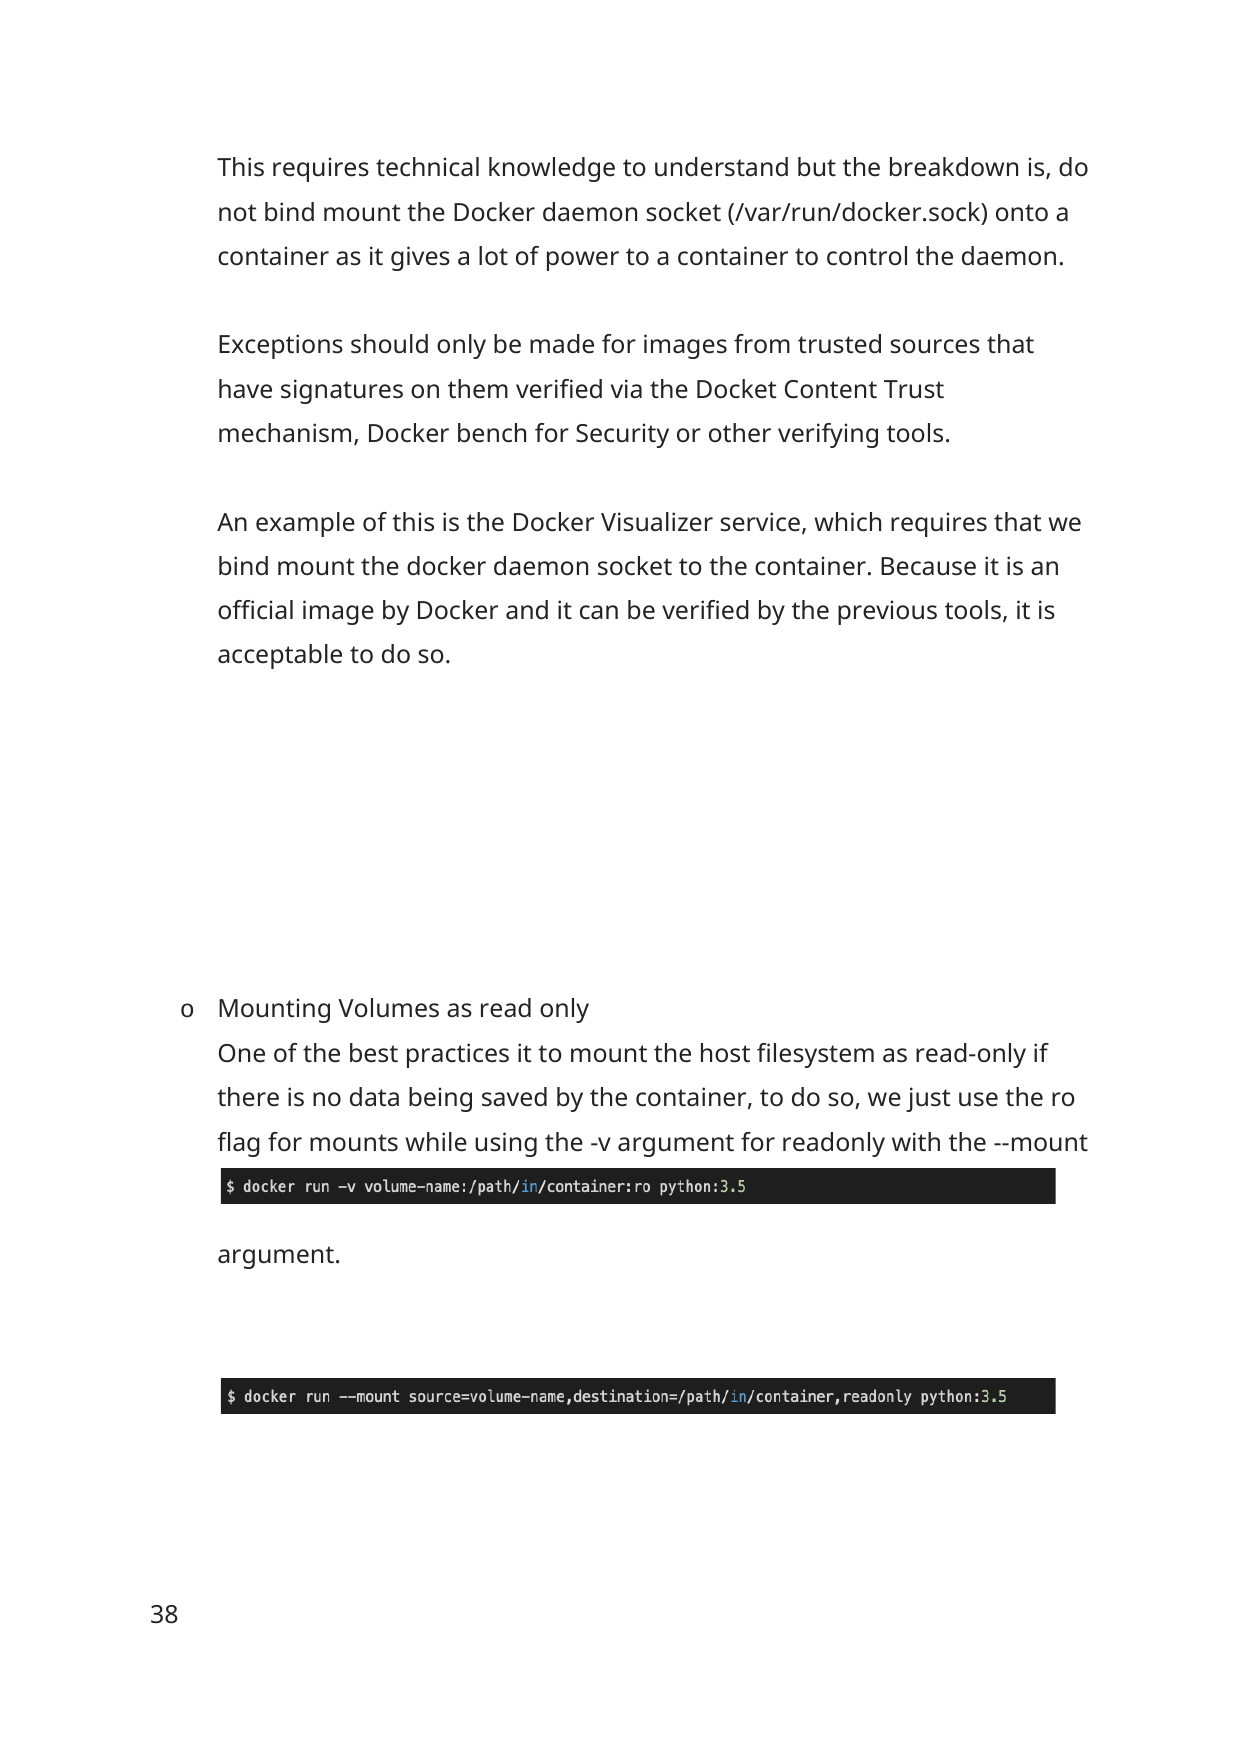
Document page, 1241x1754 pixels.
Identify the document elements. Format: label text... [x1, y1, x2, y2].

list Exceptions should only be made for images from trusted sources that have signatures on them verified via the Docket Content Trust mechanism, Docker bench for Security or other verifying tools. [217, 327, 1090, 450]
picture [220, 1378, 1056, 1414]
list This requires technical knowledge to understand but the breakdown is, do not bind mount the Docker daemon socket (/var/run/docker.sock) onto a container as it gives a lot of power to a container to control the daemon. [217, 150, 1090, 273]
list Mounting Volumes as read only [179, 991, 1090, 1025]
list One of the best practices it to mount the host filesystem as read-only if there is no data being saved by the container, to do so, we just use the ro flag for mounts while using the -v argument for readonly with the --mount argument. [217, 1036, 1090, 1271]
picture [220, 1168, 1057, 1204]
list An example of this is the Docker Visualizer service, which requires that we bind mount the docker daemon socket to the container. Because it is an official image by Docker and it can be verified by the previous tools, it is acceptable to do so. [217, 504, 1090, 671]
